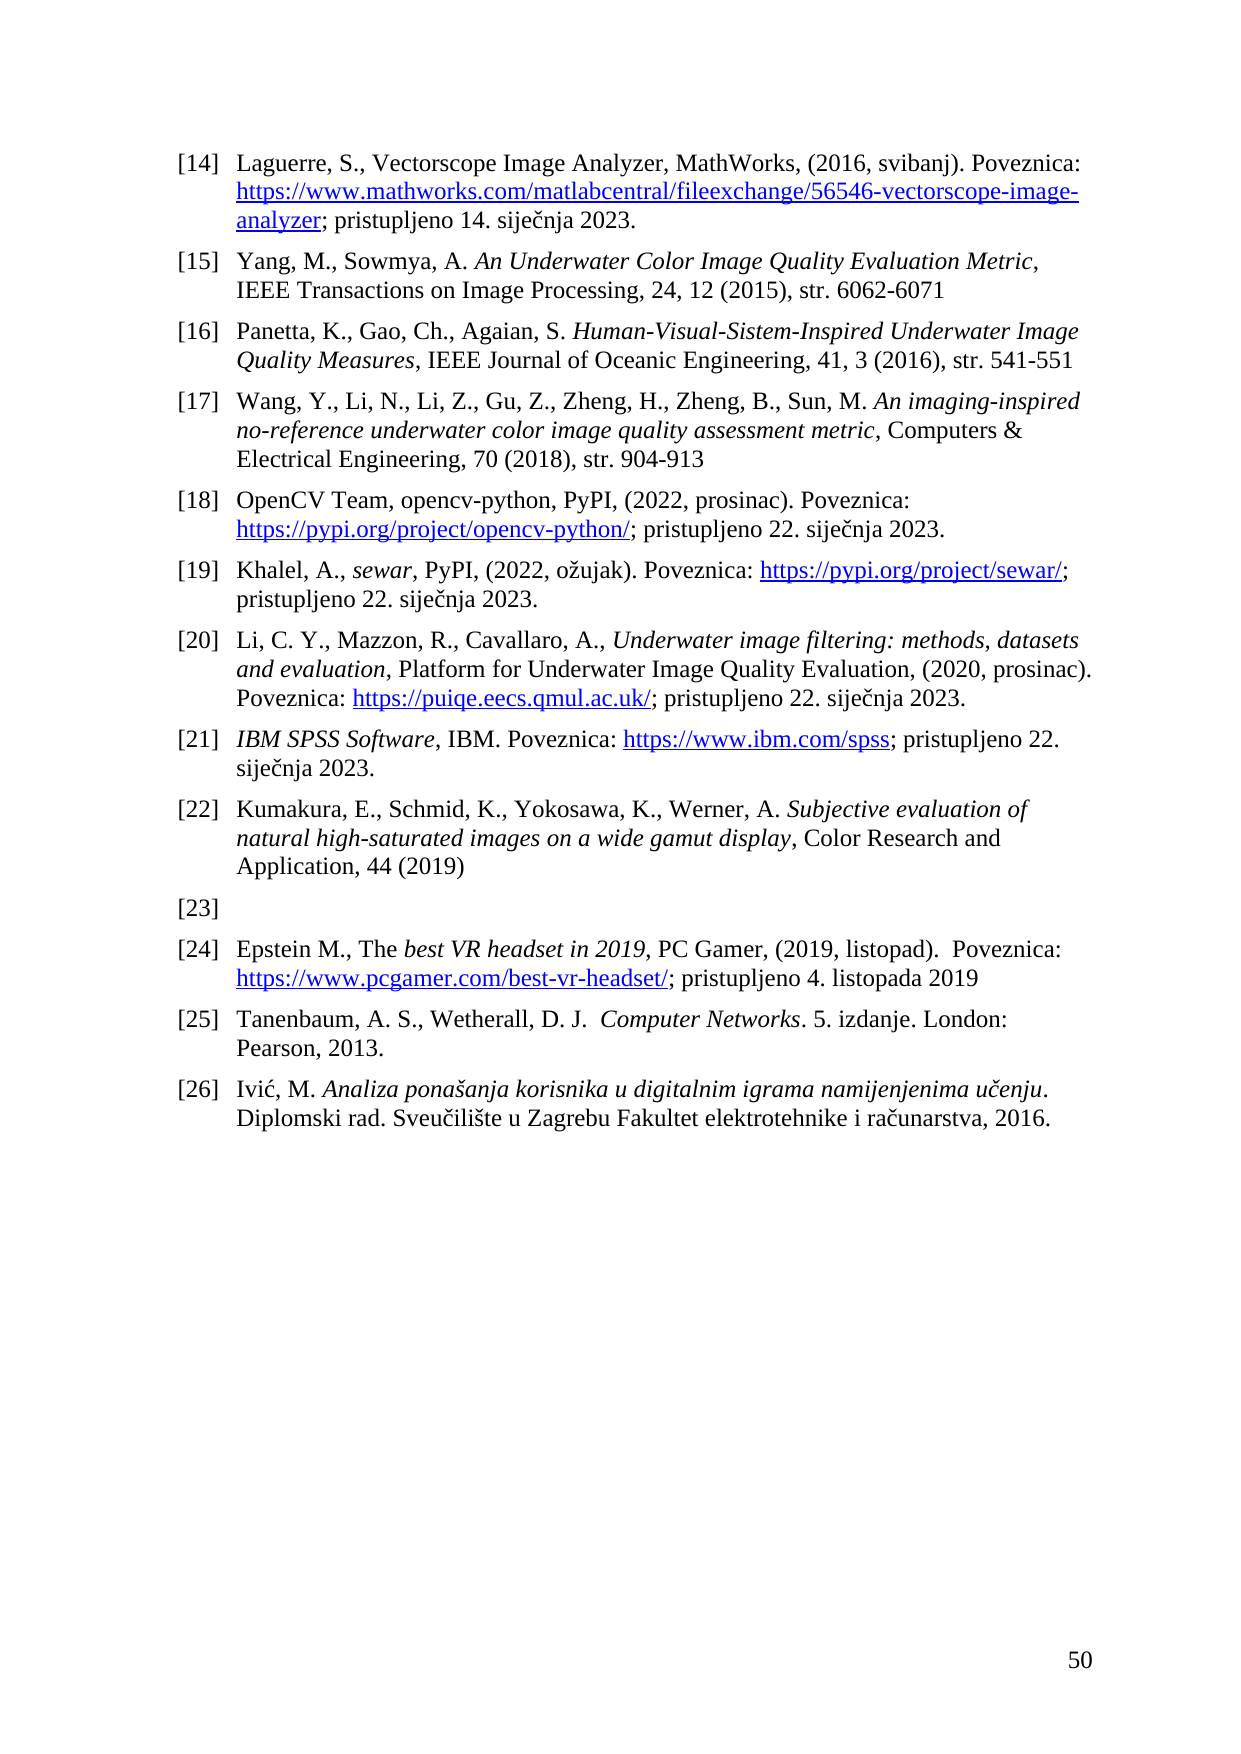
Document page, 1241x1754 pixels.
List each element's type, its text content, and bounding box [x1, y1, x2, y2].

text Kumakura, E., Schmid, K., Yokosawa, K., Werner, A. Subjective evaluation of natural high-saturated images on a wide gamut display, Color Research and Application, 44 (2019) [177, 794, 1092, 880]
text Yang, M., Sowmya, A. An Underwater Color Image Quality Evaluation Metric, IEEE Transactions on Image Processing, 24, 12 (2015), str. 6062-6071 [177, 246, 1092, 304]
text Tanenbaum, A. S., Wetherall, D. J. Computer Networks. 5. izdanje. London: Pearson, 2013. [177, 1004, 1092, 1061]
text Wang, Y., Li, N., Li, Z., Gu, Z., Zheng, H., Zheng, B., Sun, M. An imaging-inspired no-reference underwater color image quality assessment metric, Computers & Electrical Engineering, 70 (2018), str. 904-913 [177, 386, 1092, 473]
text OpenCV Team, opencv-python, PyPI, (2022, prosinac). Poveznica: https://pypi.org/project/opencv-python/; pristupljeno 22. siječnja 2023. [177, 485, 1092, 543]
text Ivić, M. Analiza ponašanja korisnika u digitalnim igrama namijenjenima učenju. Diplomski rad. Sveučilište u Zagrebu Fakultet elektrotehnike i računarstva, 2016. [177, 1074, 1092, 1131]
text Li, C. Y., Mazzon, R., Cavallaro, A., Underwater image filtering: methods, datasets and evaluation, Platform for Underwater Image Quality Evaluation, (2020, prosinac). Poveznica: https://puiqe.eecs.qmul.ac.uk/; pristupljeno 22. siječnja 2023. [177, 625, 1092, 711]
text Khalel, A., sewar, PyPI, (2022, ožujak). Poveznica: https://pypi.org/project/sewar/; pristupljeno 22. siječnja 2023. [177, 555, 1092, 613]
text Epstein M., The best VR headset in 2019, PC Gamer, (2019, listopad). Poveznica: https://www.pcgamer.com/best-vr-headset/; pristupljeno 4. listopada 2019 [177, 934, 1092, 991]
text Panetta, K., Gao, Ch., Agaian, S. Human-Visual-Sistem-Inspired Underwater Image Quality Measures, IEEE Journal of Oceanic Engineering, 41, 3 (2016), str. 541-551 [177, 316, 1092, 374]
text IBM SPSS Software, IBM. Poveznica: https://www.ibm.com/spss; pristupljeno 22. siječnja 2023. [177, 724, 1092, 781]
text Laguerre, S., Vectorscope Image Analyzer, MathWorks, (2016, svibanj). Poveznica: https://www.mathworks.com/matlabcentral/fileexchange/56546-vectorscope-image-analyzer; pristupljeno 14. siječnja 2023. [177, 148, 1092, 234]
